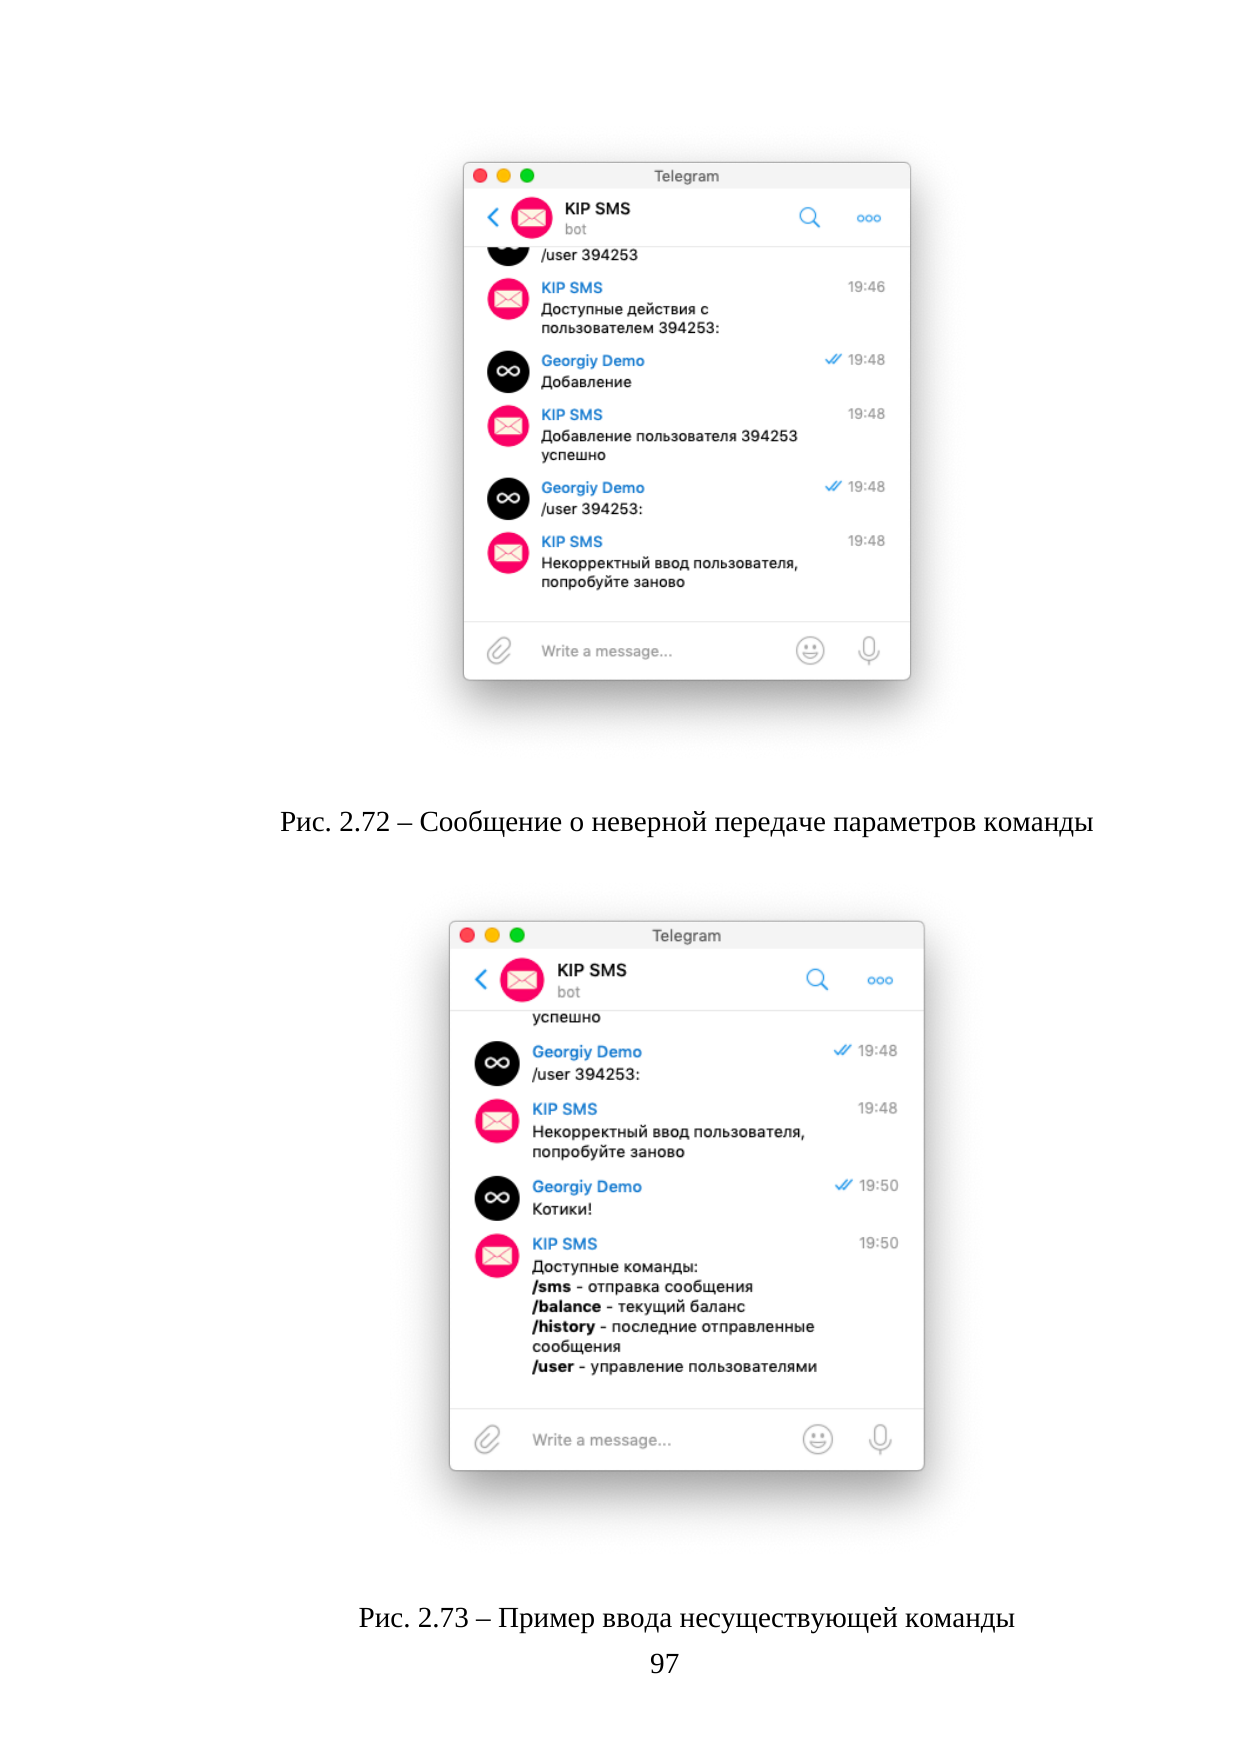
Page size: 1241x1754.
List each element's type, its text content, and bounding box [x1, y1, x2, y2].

text Рис. 2.73 – Пример ввода несуществующей команды [222, 1601, 1152, 1634]
picture [398, 118, 976, 767]
text Рис. 2.72 – Сообщение о неверной передаче параметров команды [222, 804, 1152, 837]
picture [380, 875, 994, 1563]
